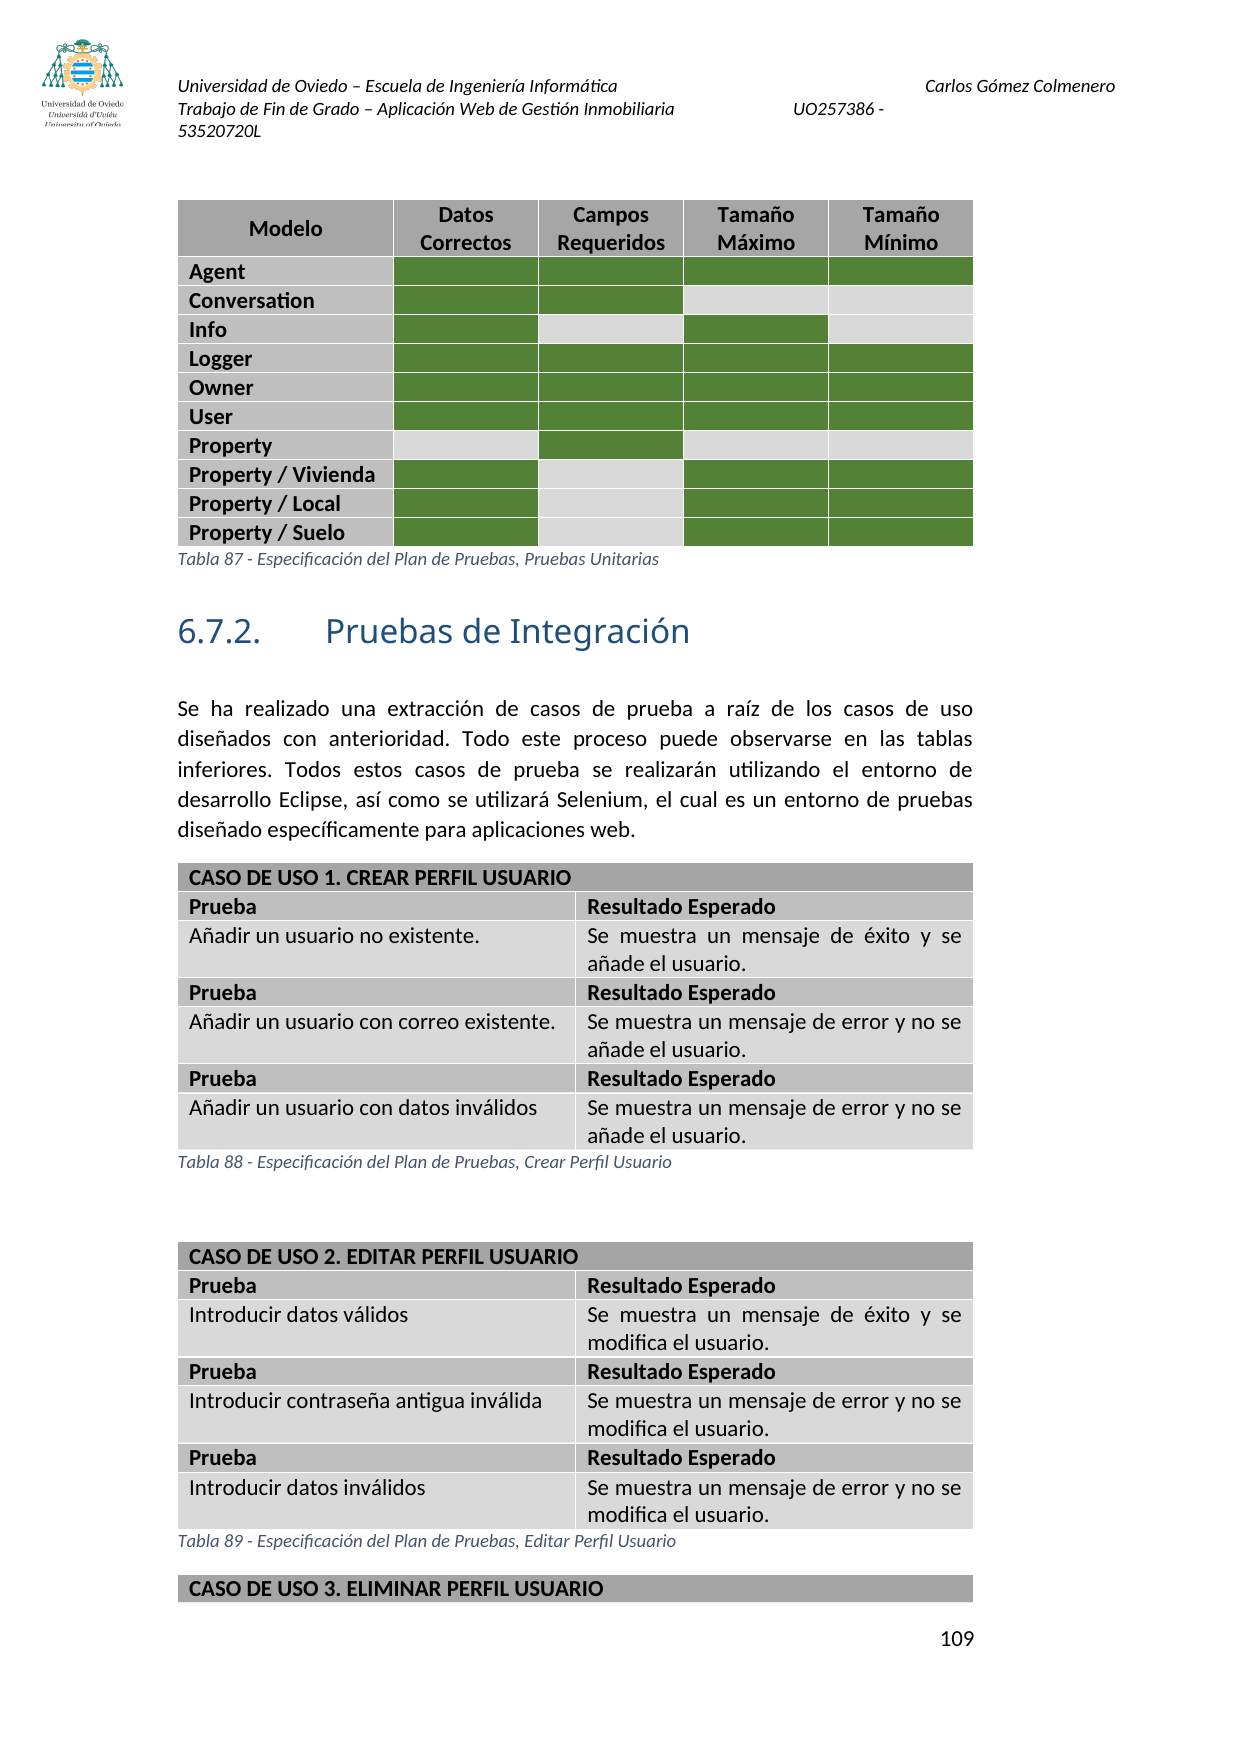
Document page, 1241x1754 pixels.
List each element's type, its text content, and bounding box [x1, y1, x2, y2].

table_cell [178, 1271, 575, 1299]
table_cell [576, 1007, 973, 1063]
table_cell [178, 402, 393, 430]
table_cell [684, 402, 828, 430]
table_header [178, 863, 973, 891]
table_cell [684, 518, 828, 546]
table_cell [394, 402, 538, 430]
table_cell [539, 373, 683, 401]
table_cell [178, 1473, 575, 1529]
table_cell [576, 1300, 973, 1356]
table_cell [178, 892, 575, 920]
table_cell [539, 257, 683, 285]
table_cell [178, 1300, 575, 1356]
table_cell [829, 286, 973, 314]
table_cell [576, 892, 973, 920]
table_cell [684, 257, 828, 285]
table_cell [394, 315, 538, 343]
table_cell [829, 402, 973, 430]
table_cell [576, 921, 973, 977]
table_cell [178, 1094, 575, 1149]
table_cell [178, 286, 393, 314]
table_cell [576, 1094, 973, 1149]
subtitle Pruebas de Integración [177, 608, 974, 653]
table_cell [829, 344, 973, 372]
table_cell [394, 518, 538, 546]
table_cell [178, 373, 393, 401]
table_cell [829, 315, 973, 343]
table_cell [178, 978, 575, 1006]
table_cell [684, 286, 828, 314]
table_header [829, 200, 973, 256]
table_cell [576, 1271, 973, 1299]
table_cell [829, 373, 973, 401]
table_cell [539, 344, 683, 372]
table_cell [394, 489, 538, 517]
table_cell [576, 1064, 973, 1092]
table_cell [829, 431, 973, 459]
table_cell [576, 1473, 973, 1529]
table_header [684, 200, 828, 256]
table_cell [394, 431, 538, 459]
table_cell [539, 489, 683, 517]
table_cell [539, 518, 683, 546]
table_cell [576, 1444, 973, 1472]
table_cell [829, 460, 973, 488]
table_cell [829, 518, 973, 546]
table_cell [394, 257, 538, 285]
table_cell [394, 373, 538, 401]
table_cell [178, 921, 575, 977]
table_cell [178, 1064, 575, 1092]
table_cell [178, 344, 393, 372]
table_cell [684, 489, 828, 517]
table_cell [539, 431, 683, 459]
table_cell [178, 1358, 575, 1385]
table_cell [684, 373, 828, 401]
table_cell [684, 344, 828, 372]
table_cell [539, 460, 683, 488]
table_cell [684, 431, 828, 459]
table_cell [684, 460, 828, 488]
text Se ha realizado una extracción de casos de prueba a raíz de los casos de uso diseñados con anterioridad. Todo este proceso puede observarse en las tablas inferiores. Todos estos casos de prueba se realizarán utilizando el entorno de desarrollo Eclipse, así como se utilizará Selenium, el cual es un entorno de pruebas diseñado específicamente para aplicaciones web. [177, 694, 974, 843]
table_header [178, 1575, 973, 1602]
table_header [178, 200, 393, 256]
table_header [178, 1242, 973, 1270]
picture [36, 38, 124, 126]
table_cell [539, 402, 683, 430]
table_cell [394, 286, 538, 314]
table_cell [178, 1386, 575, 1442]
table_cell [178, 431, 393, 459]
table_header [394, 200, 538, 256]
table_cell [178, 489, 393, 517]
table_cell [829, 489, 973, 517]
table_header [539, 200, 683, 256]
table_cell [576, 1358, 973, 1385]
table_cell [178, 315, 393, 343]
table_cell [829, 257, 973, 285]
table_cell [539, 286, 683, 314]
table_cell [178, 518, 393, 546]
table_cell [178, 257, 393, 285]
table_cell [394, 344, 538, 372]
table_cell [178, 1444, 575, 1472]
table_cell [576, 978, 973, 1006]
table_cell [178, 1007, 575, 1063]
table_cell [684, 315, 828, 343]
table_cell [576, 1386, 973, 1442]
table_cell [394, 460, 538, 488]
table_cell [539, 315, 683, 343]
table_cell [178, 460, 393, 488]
